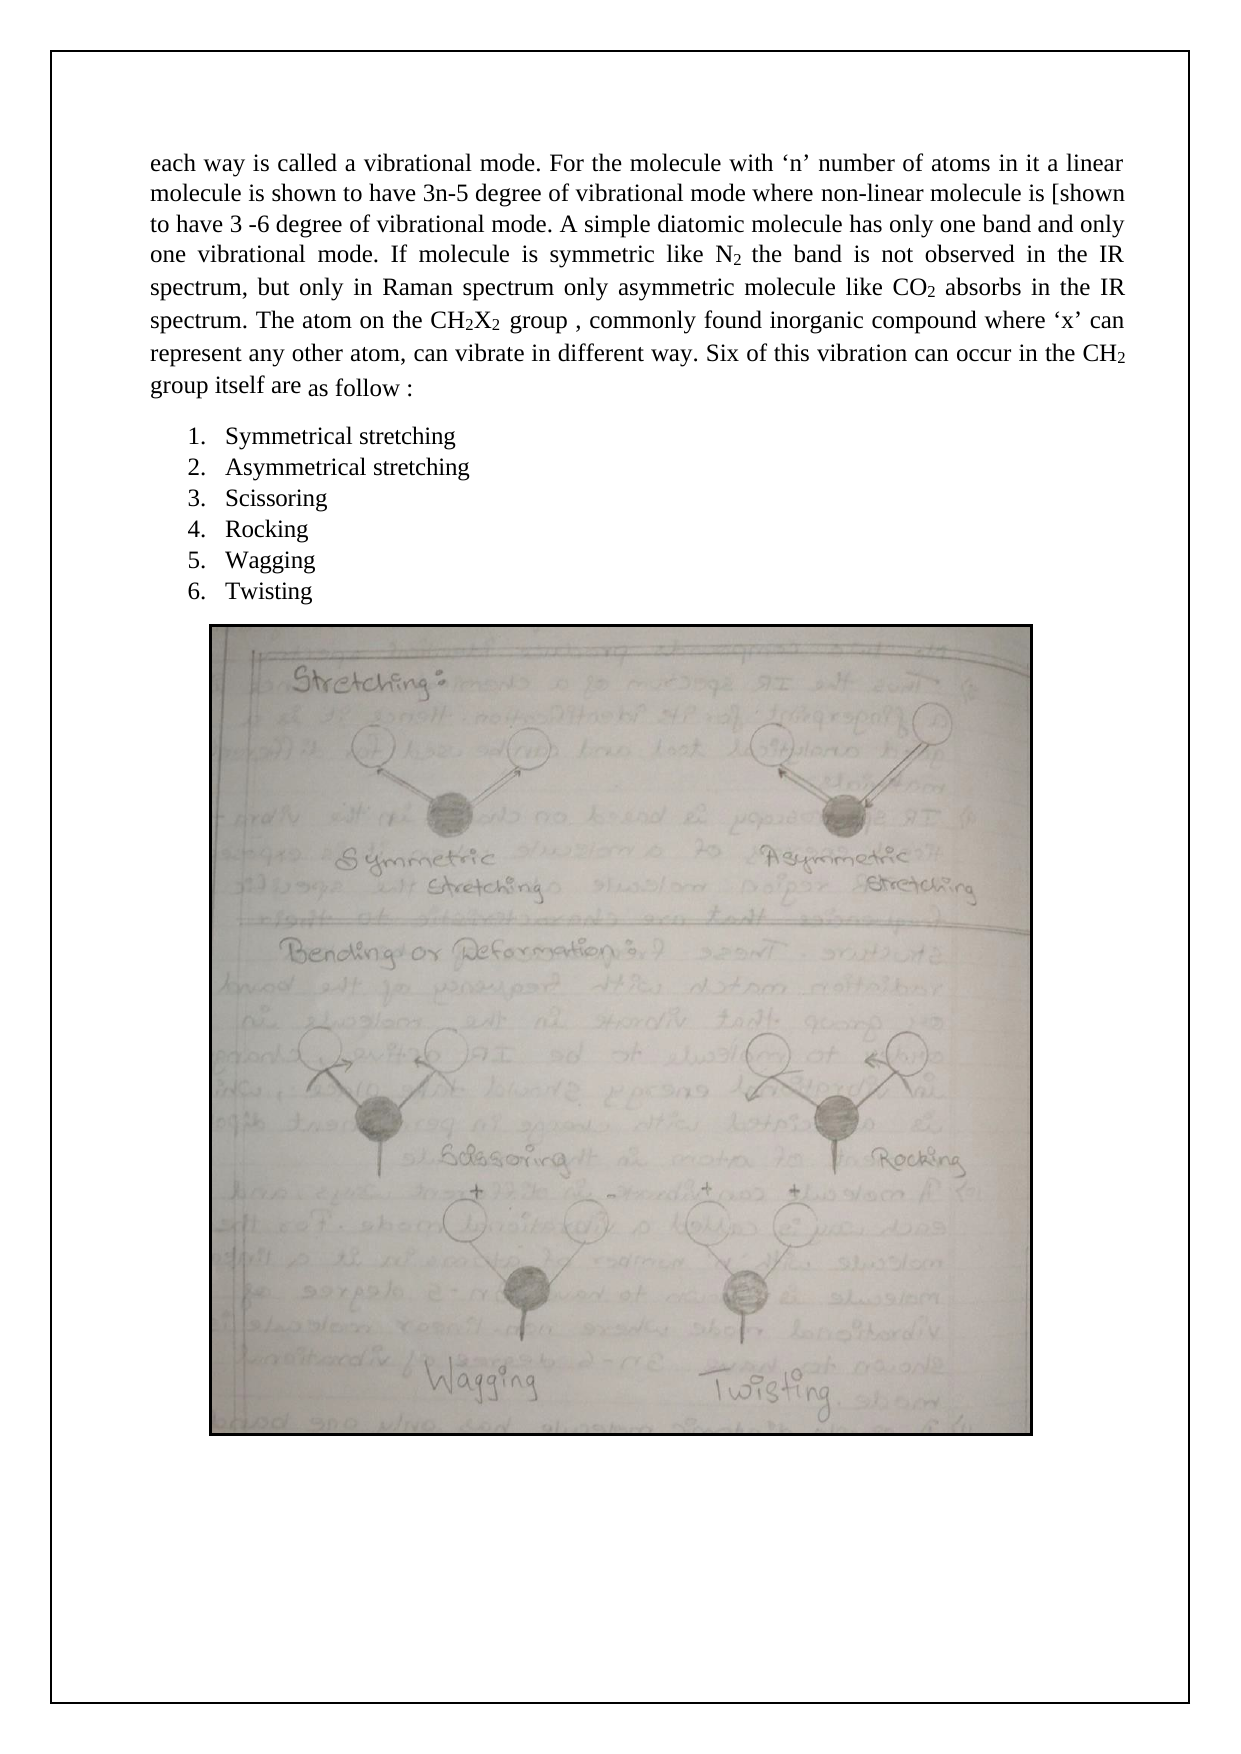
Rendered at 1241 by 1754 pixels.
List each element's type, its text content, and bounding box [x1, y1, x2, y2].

list Rocking [187, 514, 1138, 543]
picture [212, 627, 1030, 1433]
list Twisting [187, 576, 1138, 605]
list Wagging [187, 545, 1138, 574]
list Asymmetrical stretching [187, 452, 1138, 481]
list Scissoring [187, 483, 1138, 512]
list Symmetrical stretching [187, 421, 1138, 450]
text each way is called a vibrational mode. For the molecule with ‘n’ number of atoms in it a linear molecule is shown to have 3n-5 degree of vibrational mode where non-linear molecule is [shown to have 3 -6 degree of vibrational mode. A simple diatomic molecule has only one band and only one vibrational mode. If molecule is symmetric like N2 the band is not observed in the IR spectrum, but only in Raman spectrum only asymmetric molecule like CO2 absorbs in the IR spectrum. The atom on the CH2X2 group , commonly found inorganic compound where ‘x’ can represent any other atom, can vibrate in different way. Six of this vibration can occur in the CH2 group itself are as follow : [150, 148, 1125, 402]
